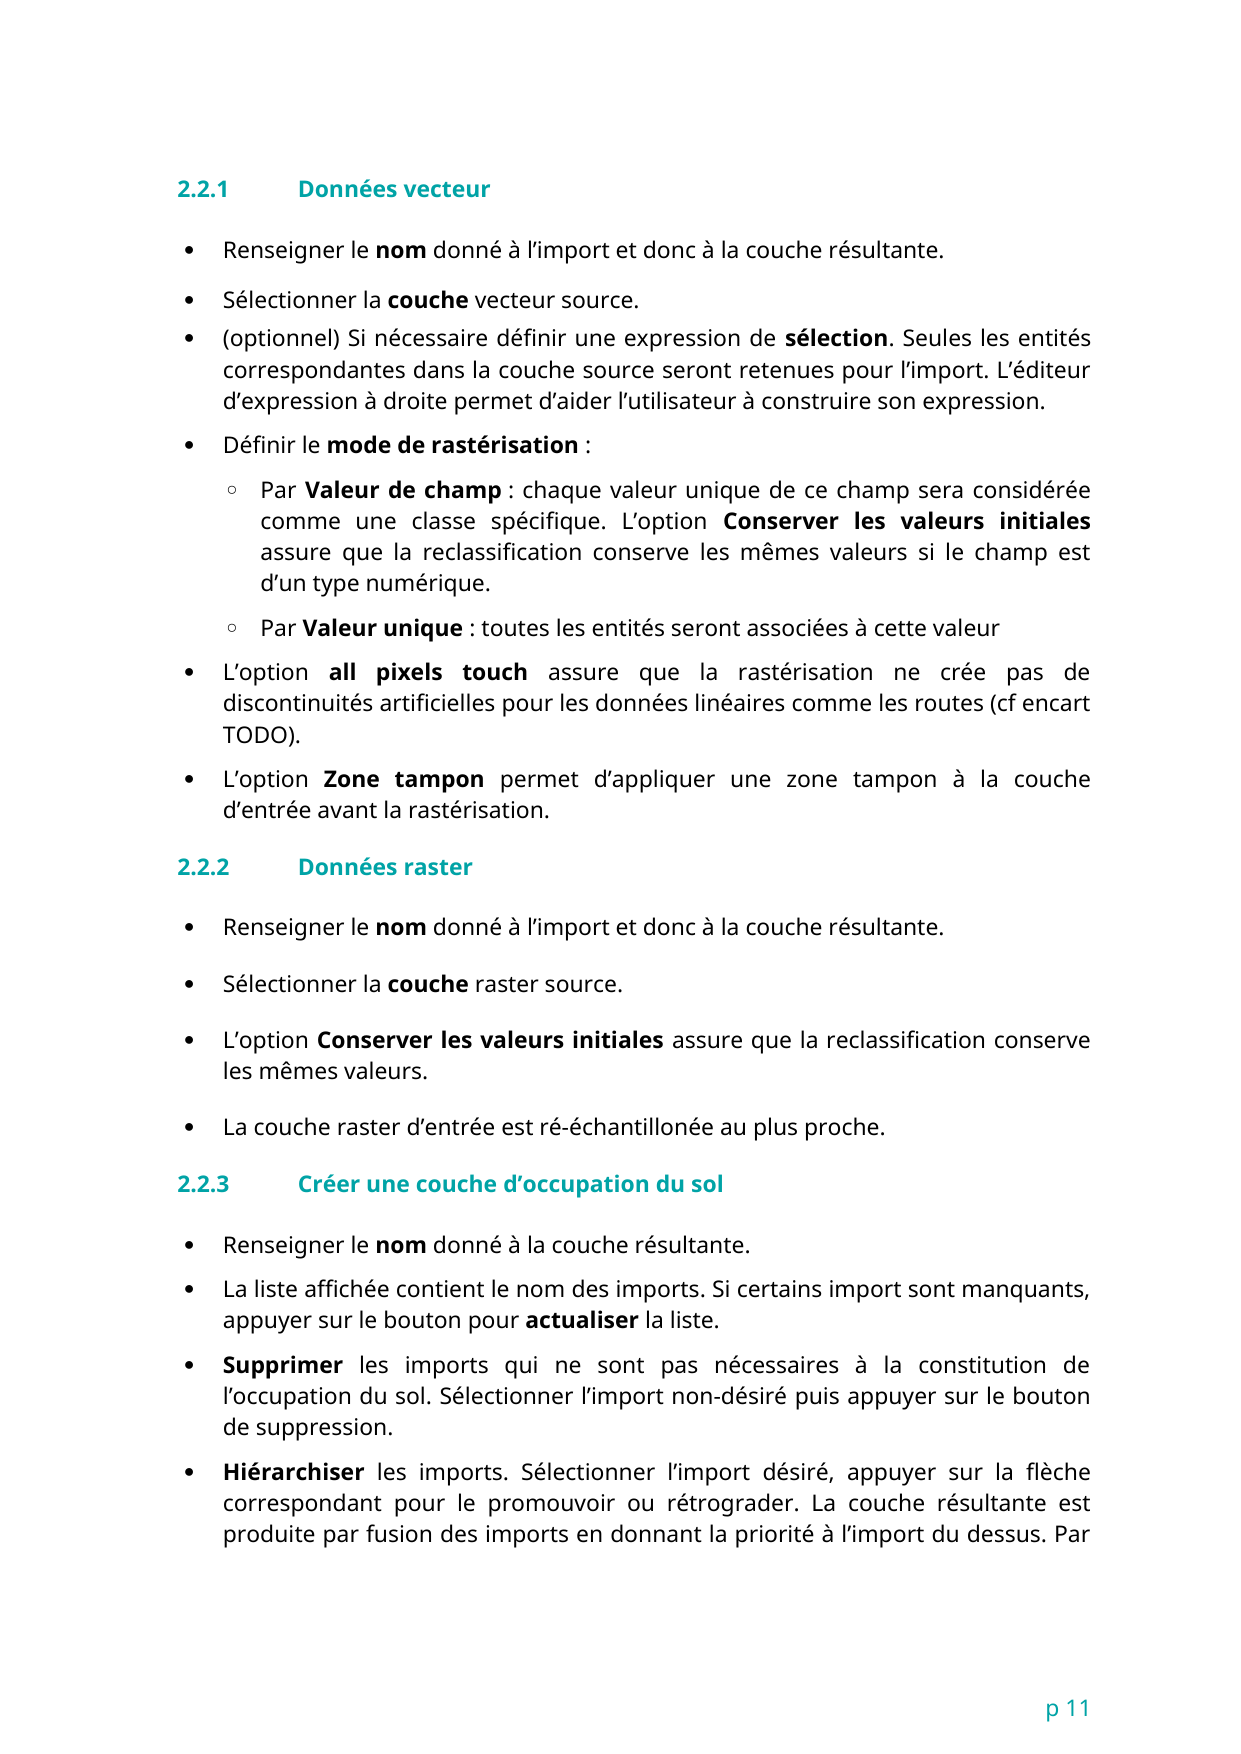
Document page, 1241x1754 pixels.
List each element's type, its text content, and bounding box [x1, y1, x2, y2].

list Définir le mode de rastérisation : [185, 429, 1091, 460]
list Sélectionner la couche raster source. [185, 968, 1091, 999]
list L’option Conserver les valeurs initiales assure que la reclassification conserve les mêmes valeurs. [185, 1024, 1091, 1086]
list Par Valeur de champ : chaque valeur unique de ce champ sera considérée comme une classe spécifique. L’option Conserver les valeurs initiales assure que la reclassification conserve les mêmes valeurs si le champ est d’un type numérique. [223, 473, 1091, 598]
list L’option all pixels touch assure que la rastérisation ne crée pas de discontinuités artificielles pour les données linéaires comme les routes (cf encart TODO). [185, 656, 1091, 750]
subtitle Créer une couche d’occupation du sol [177, 1168, 1092, 1199]
list Sélectionner la couche vecteur source. [185, 284, 1091, 315]
list Renseigner le nom donné à la couche résultante. [185, 1228, 1091, 1260]
list Supprimer les imports qui ne sont pas nécessaires à la constitution de l’occupation du sol. Sélectionner l’import non-désiré puis appuyer sur le bouton de suppression. [185, 1348, 1091, 1442]
list (optionnel) Si nécessaire définir une expression de sélection. Seules les entités correspondantes dans la couche source seront retenues pour l’import. L’éditeur d’expression à droite permet d’aider l’utilisateur à construire son expression. [185, 322, 1091, 416]
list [185, 1455, 1091, 1549]
list Renseigner le nom donné à l’import et donc à la couche résultante. [185, 911, 1091, 943]
list Renseigner le nom donné à l’import et donc à la couche résultante. [185, 233, 1091, 265]
list Par Valeur unique : toutes les entités seront associées à cette valeur [223, 612, 1091, 643]
list La couche raster d’entrée est ré-échantillonée au plus proche. [185, 1111, 1091, 1143]
subtitle Données vecteur [177, 173, 1092, 204]
subtitle Données raster [177, 850, 1092, 882]
list L’option Zone tampon permet d’appliquer une zone tampon à la couche d’entrée avant la rastérisation. [185, 763, 1091, 825]
list La liste affichée contient le nom des imports. Si certains import sont manquants, appuyer sur le bouton pour actualiser la liste. [185, 1273, 1091, 1335]
